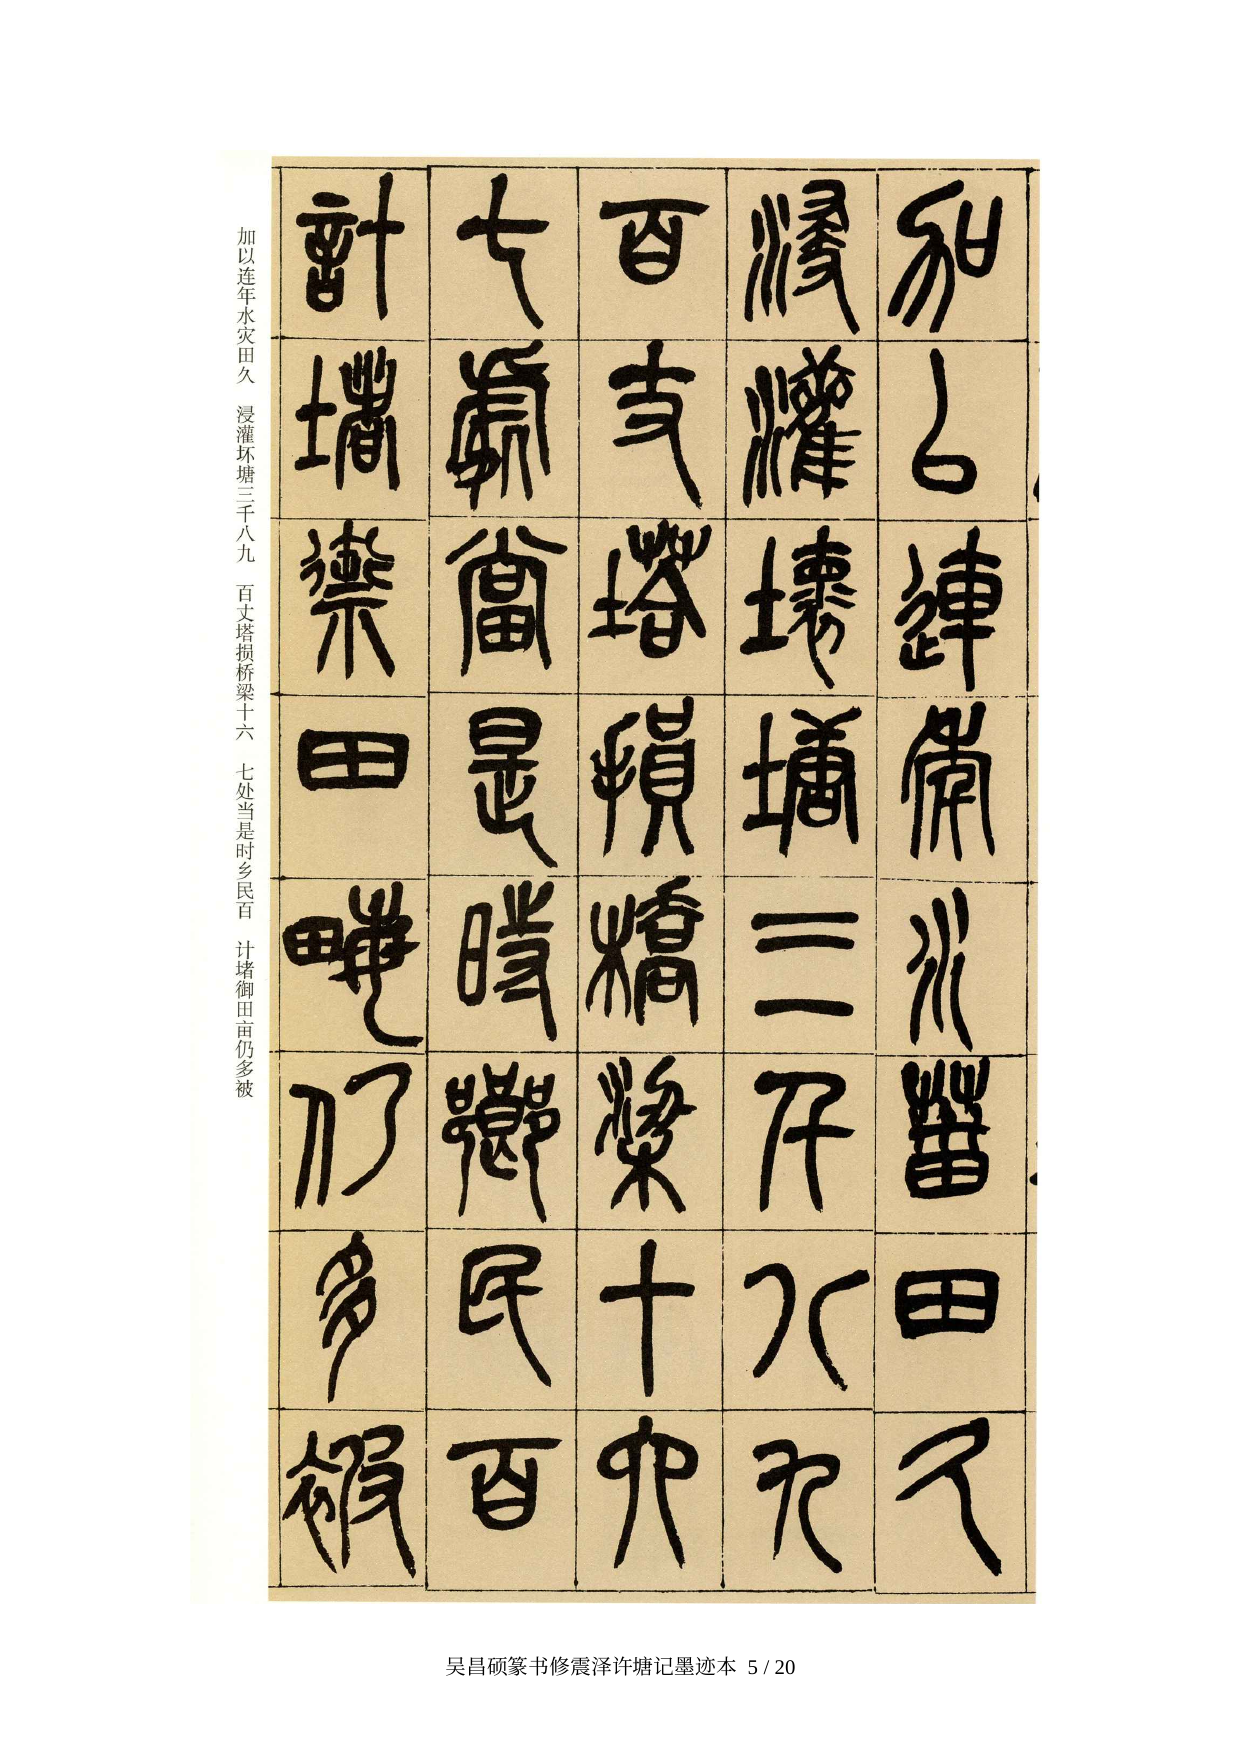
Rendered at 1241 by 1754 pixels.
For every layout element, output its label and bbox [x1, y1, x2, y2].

picture [190, 150, 1050, 1604]
